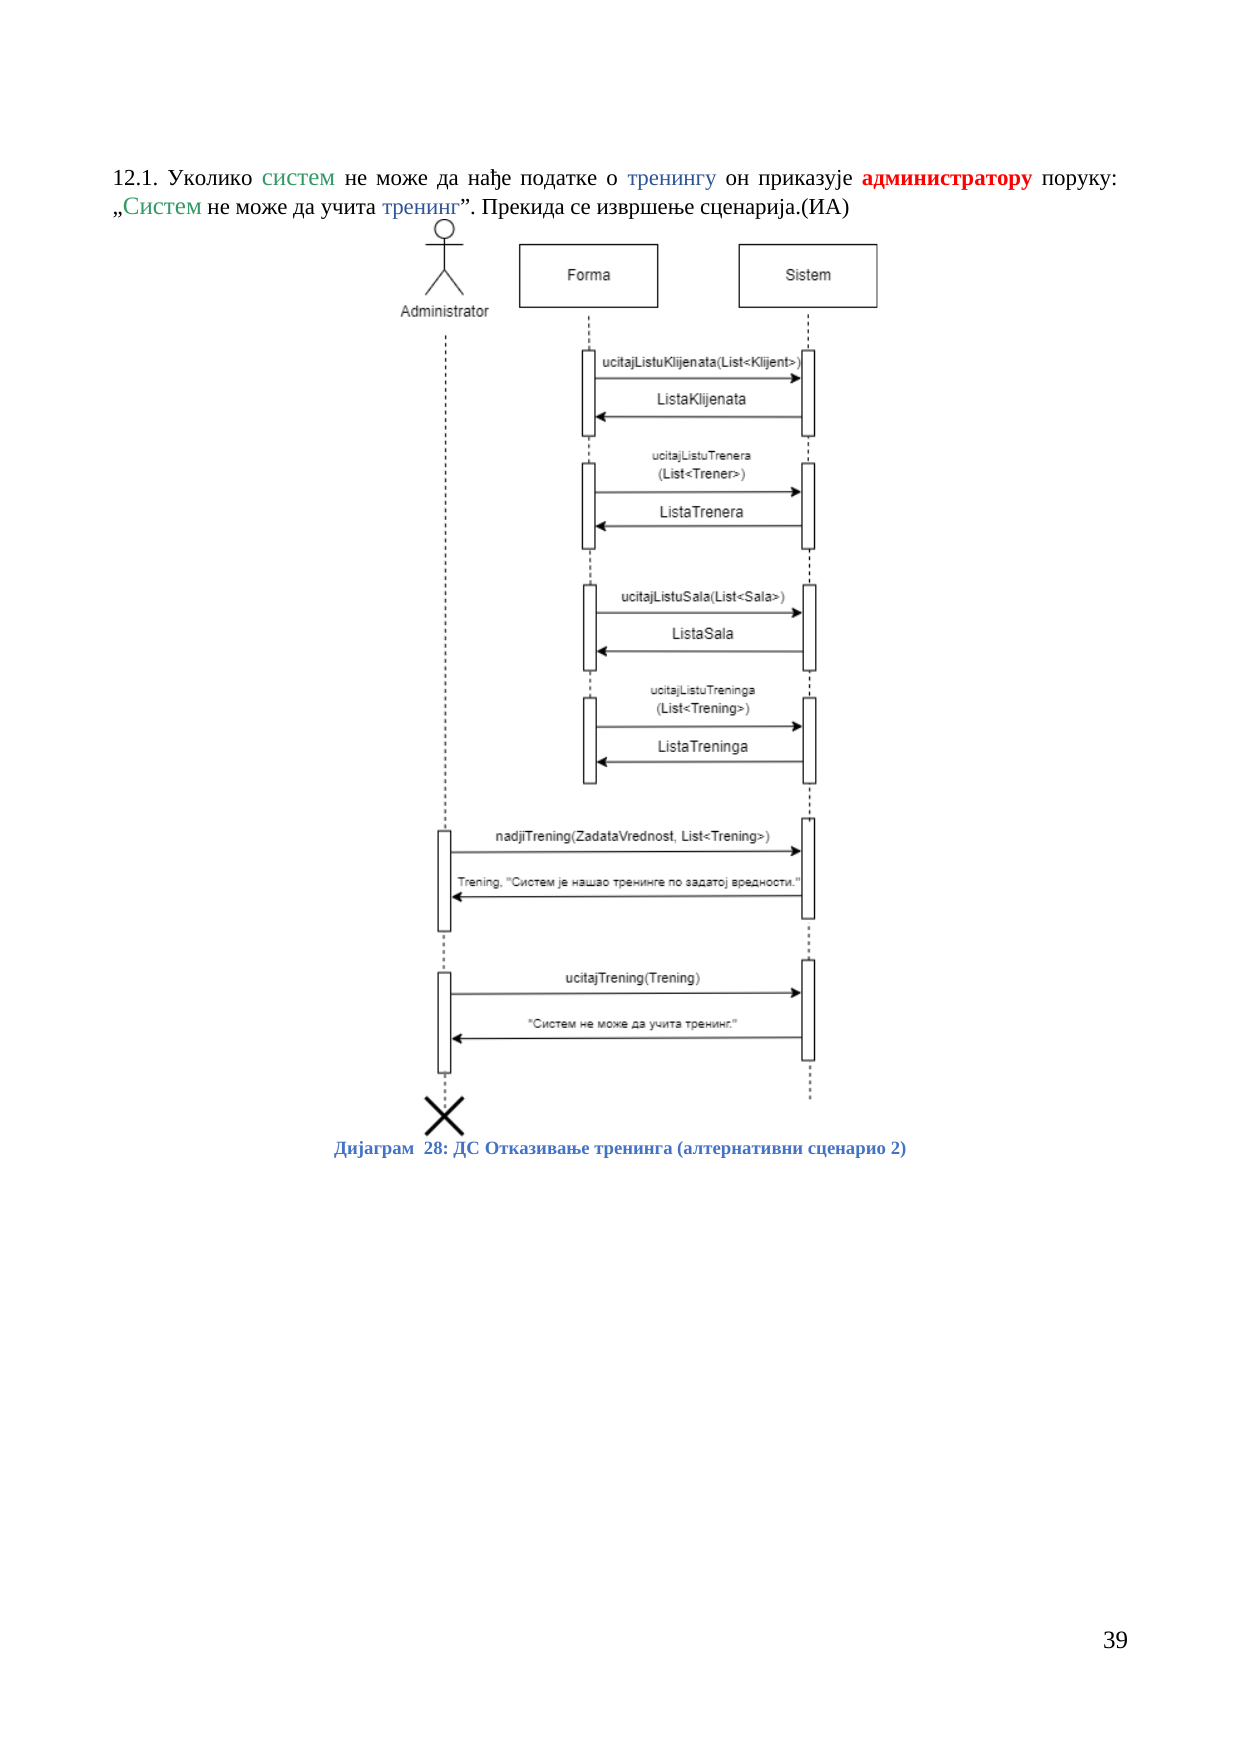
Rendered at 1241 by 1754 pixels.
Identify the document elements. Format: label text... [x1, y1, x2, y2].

text 12.1. Уколико систем не може да нађе податке о тренингу он приказује администратору поруку:„Систем не може да учита тренинг”. Прекида се извршење сценарија.(ИА) [112, 162, 1117, 220]
picture [400, 219, 878, 1137]
text Дијаграм 28: ДС Отказивање тренинга (алтернативни сценарио 2) [112, 1137, 1128, 1158]
